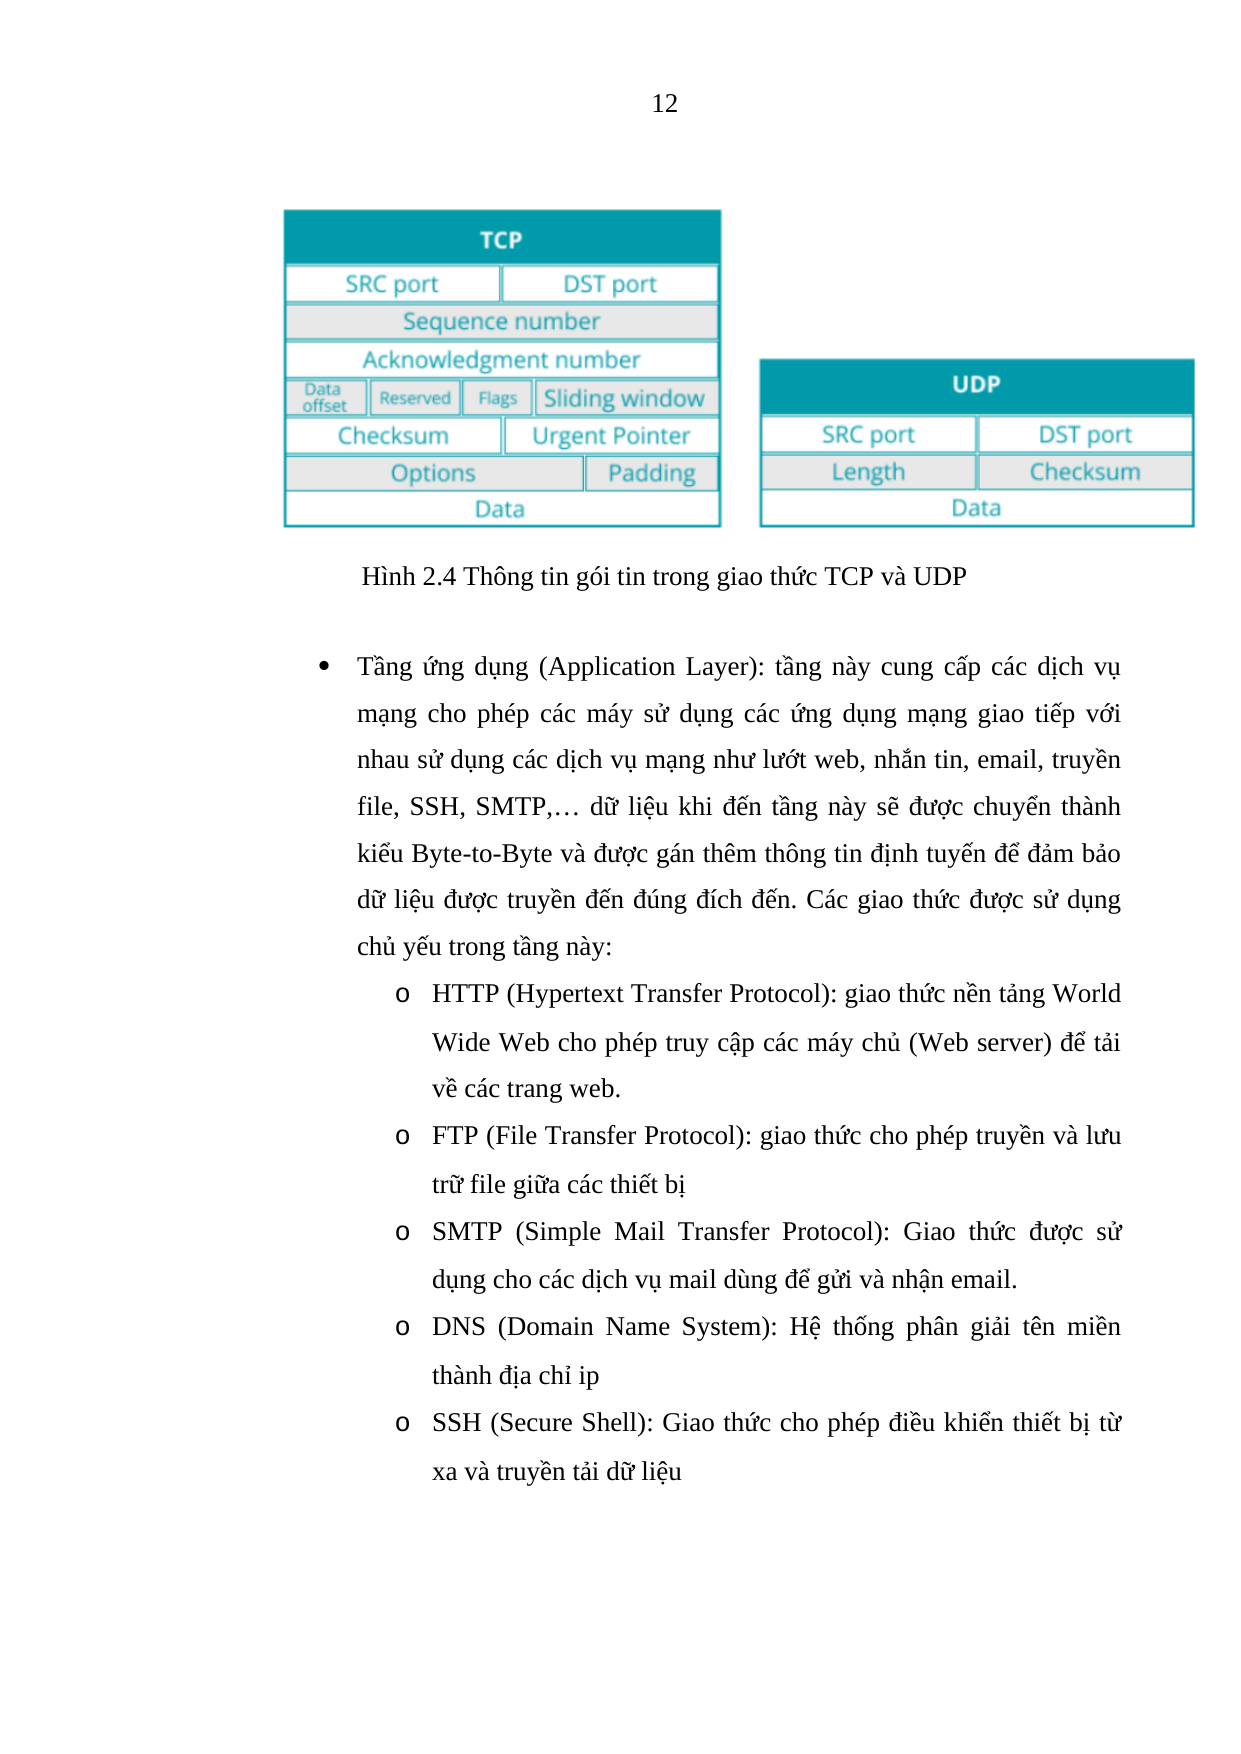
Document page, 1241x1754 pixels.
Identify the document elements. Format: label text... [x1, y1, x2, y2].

list DNS (Domain Name System): Hệ thống phân giải tên miền thành địa chỉ ip [394, 1310, 1122, 1390]
list HTTP (Hypertext Transfer Protocol): giao thức nền tảng World Wide Web cho phép truy cập các máy chủ (Web server) để tải về các trang web. [394, 977, 1122, 1103]
list FTP (File Transfer Protocol): giao thức cho phép truyền và lưu trữ file giữa các thiết bị [394, 1119, 1122, 1199]
list SMTP (Simple Mail Transfer Protocol): Giao thức được sử dụng cho các dịch vụ mail dùng để gửi và nhận email. [394, 1214, 1122, 1295]
text Hình 2.4 Thông tin gói tin trong giao thức TCP và UDP [207, 559, 1122, 591]
list Tầng ứng dụng (Application Layer): tầng này cung cấp các dịch vụ mạng cho phép các máy sử dụng các ứng dụng mạng giao tiếp với nhau sử dụng các dịch vụ mạng như lướt web, nhắn tin, email, truyền file, SSH, SMTP,… dữ liệu khi đến tầng này sẽ được chuyển thành kiểu Byte-to-Byte và được gán thêm thông tin định tuyến để đảm bảo dữ liệu được truyền đến đúng đích đến. Các giao thức được sử dụng chủ yếu trong tầng này: [319, 650, 1122, 961]
picture [281, 206, 1198, 532]
list SSH (Secure Shell): Giao thức cho phép điều khiển thiết bị từ xa và truyền tải dữ liệu [394, 1406, 1122, 1486]
